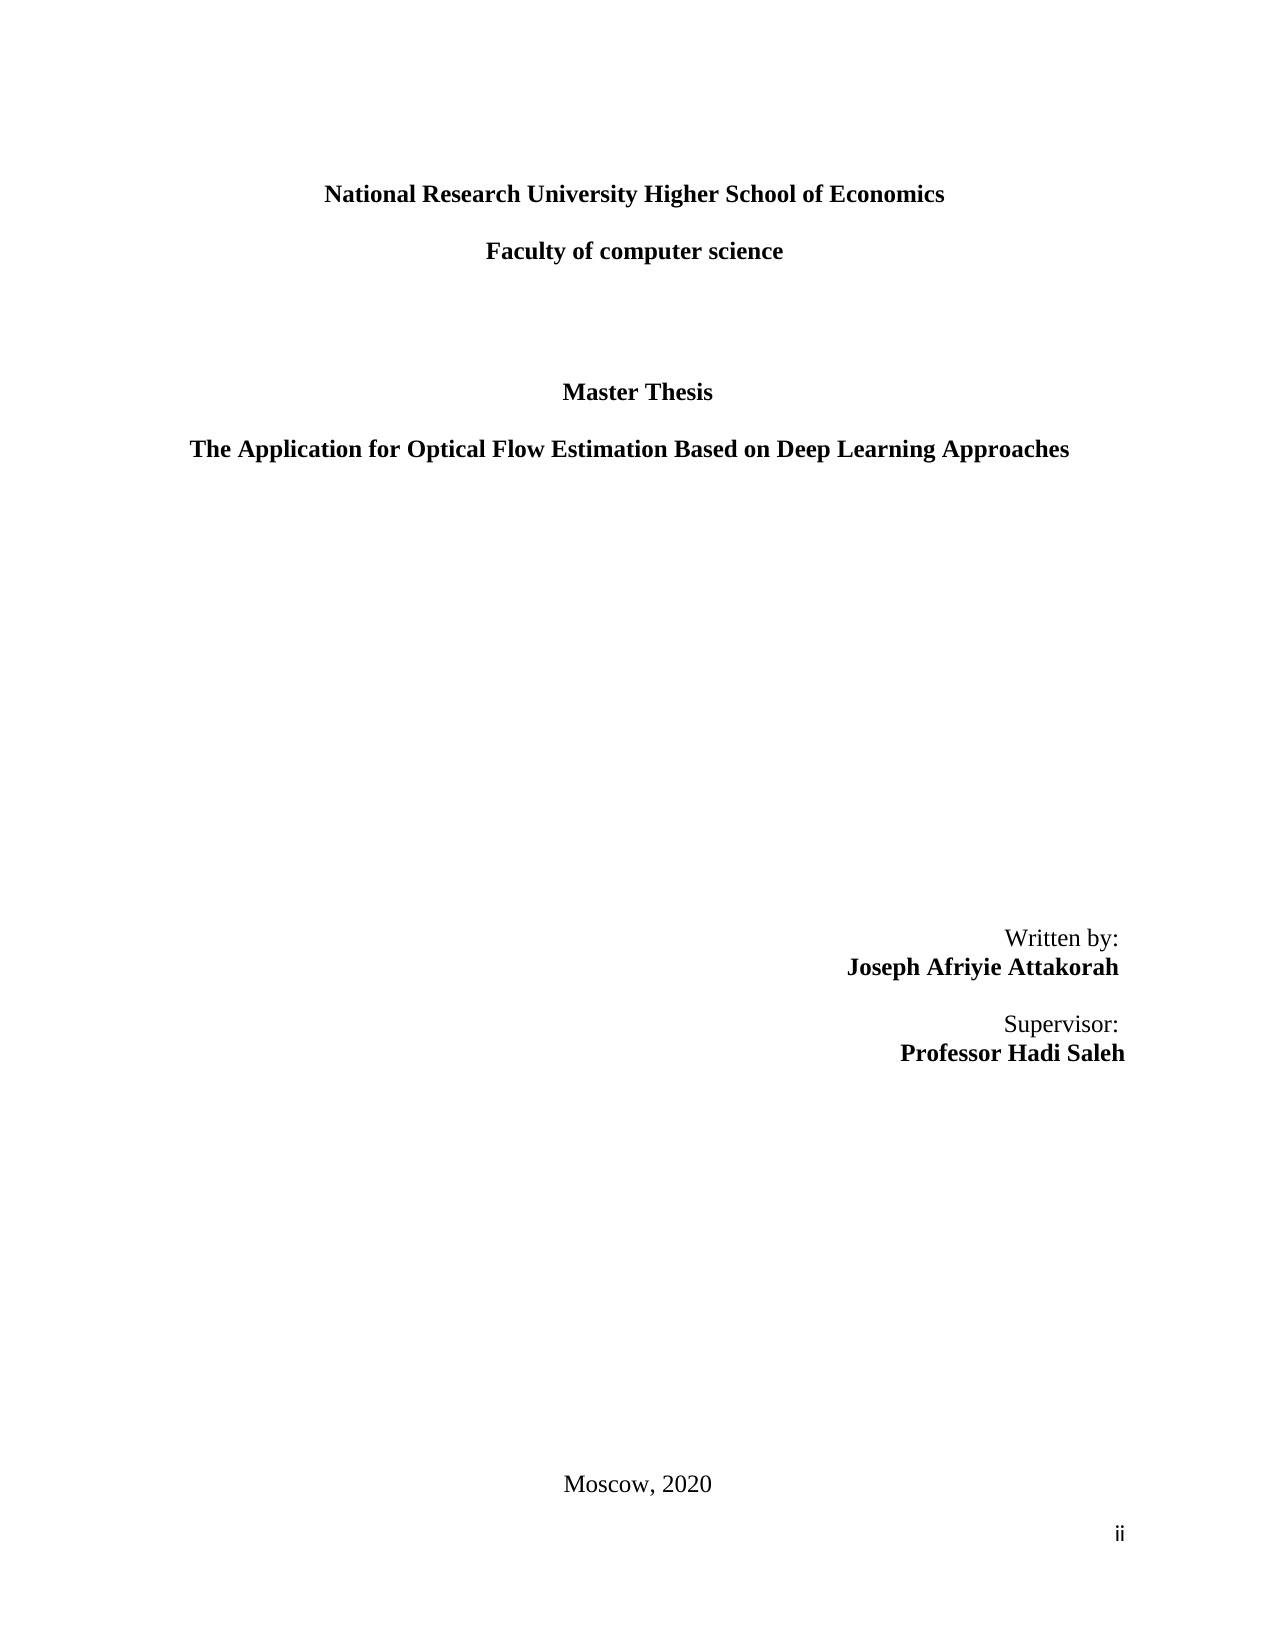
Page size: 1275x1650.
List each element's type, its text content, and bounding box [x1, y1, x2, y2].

text Master Thesis [150, 377, 1125, 406]
text Supervisor: [150, 1009, 1125, 1038]
text Faculty of computer science [150, 236, 1125, 265]
text Professor Hadi Saleh [150, 1038, 1125, 1067]
text Joseph Afriyie Attakorah [150, 952, 1125, 981]
text National Research University Higher School of Economics [150, 179, 1125, 207]
text ​Moscow, 2020 [150, 1468, 1125, 1498]
text The Application for Optical Flow Estimation Based on Deep Learning Approaches [150, 434, 1109, 463]
text Written by: [150, 923, 1125, 952]
